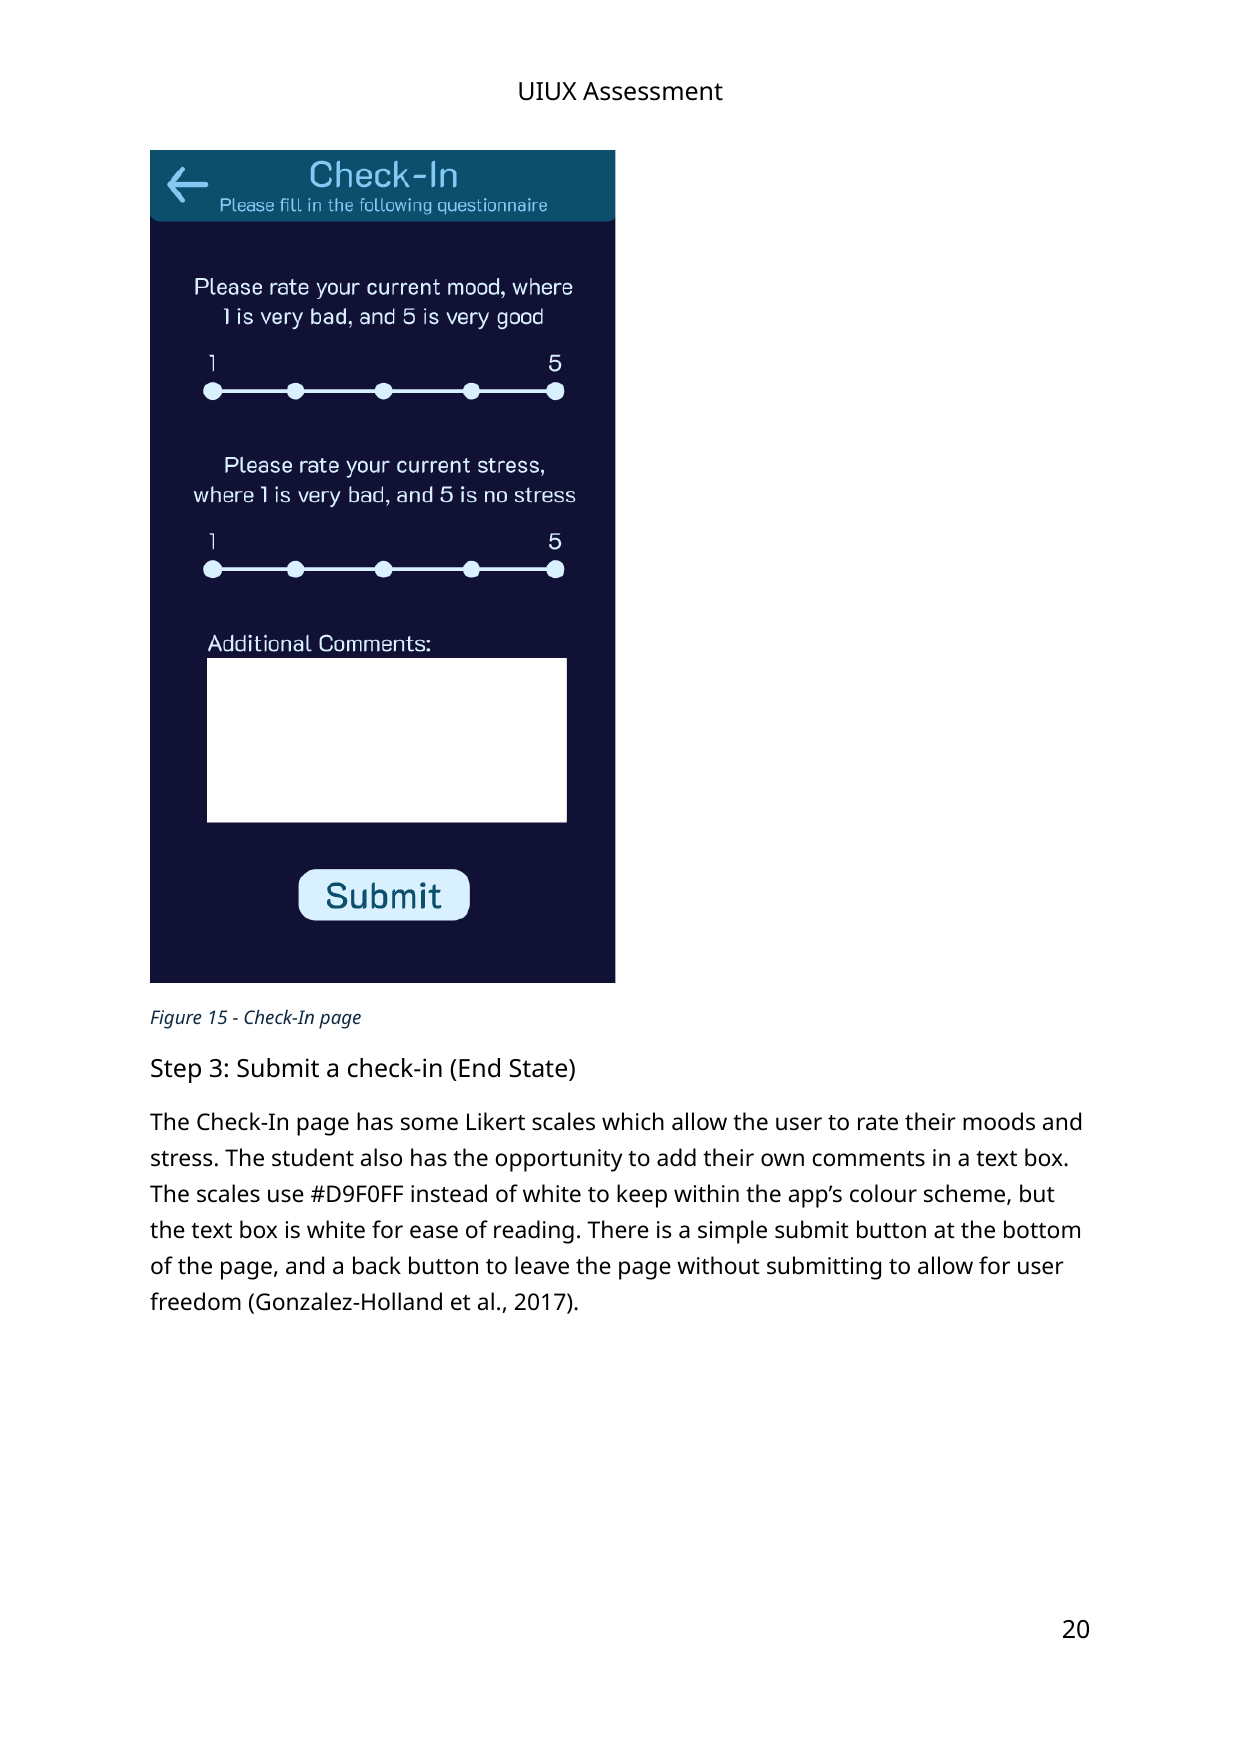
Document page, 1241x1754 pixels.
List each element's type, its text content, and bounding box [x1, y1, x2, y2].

picture [150, 150, 616, 983]
text Figure 15 - Check-In page [150, 1004, 1090, 1030]
text Step 3: Submit a check-in (End State) [150, 1051, 1090, 1084]
text The Check-In page has some Likert scales which allow the user to rate their moods and stress. The student also has the opportunity to add their own comments in a text box. The scales use #D9F0FF instead of white to keep within the app’s colour scheme, but the text box is white for ease of reading. There is a simple submit button at the bottom of the page, and a back button to leave the page without submitting to allow for user freedom (Gonzalez-Holland et al., 2017). [150, 1106, 1090, 1317]
